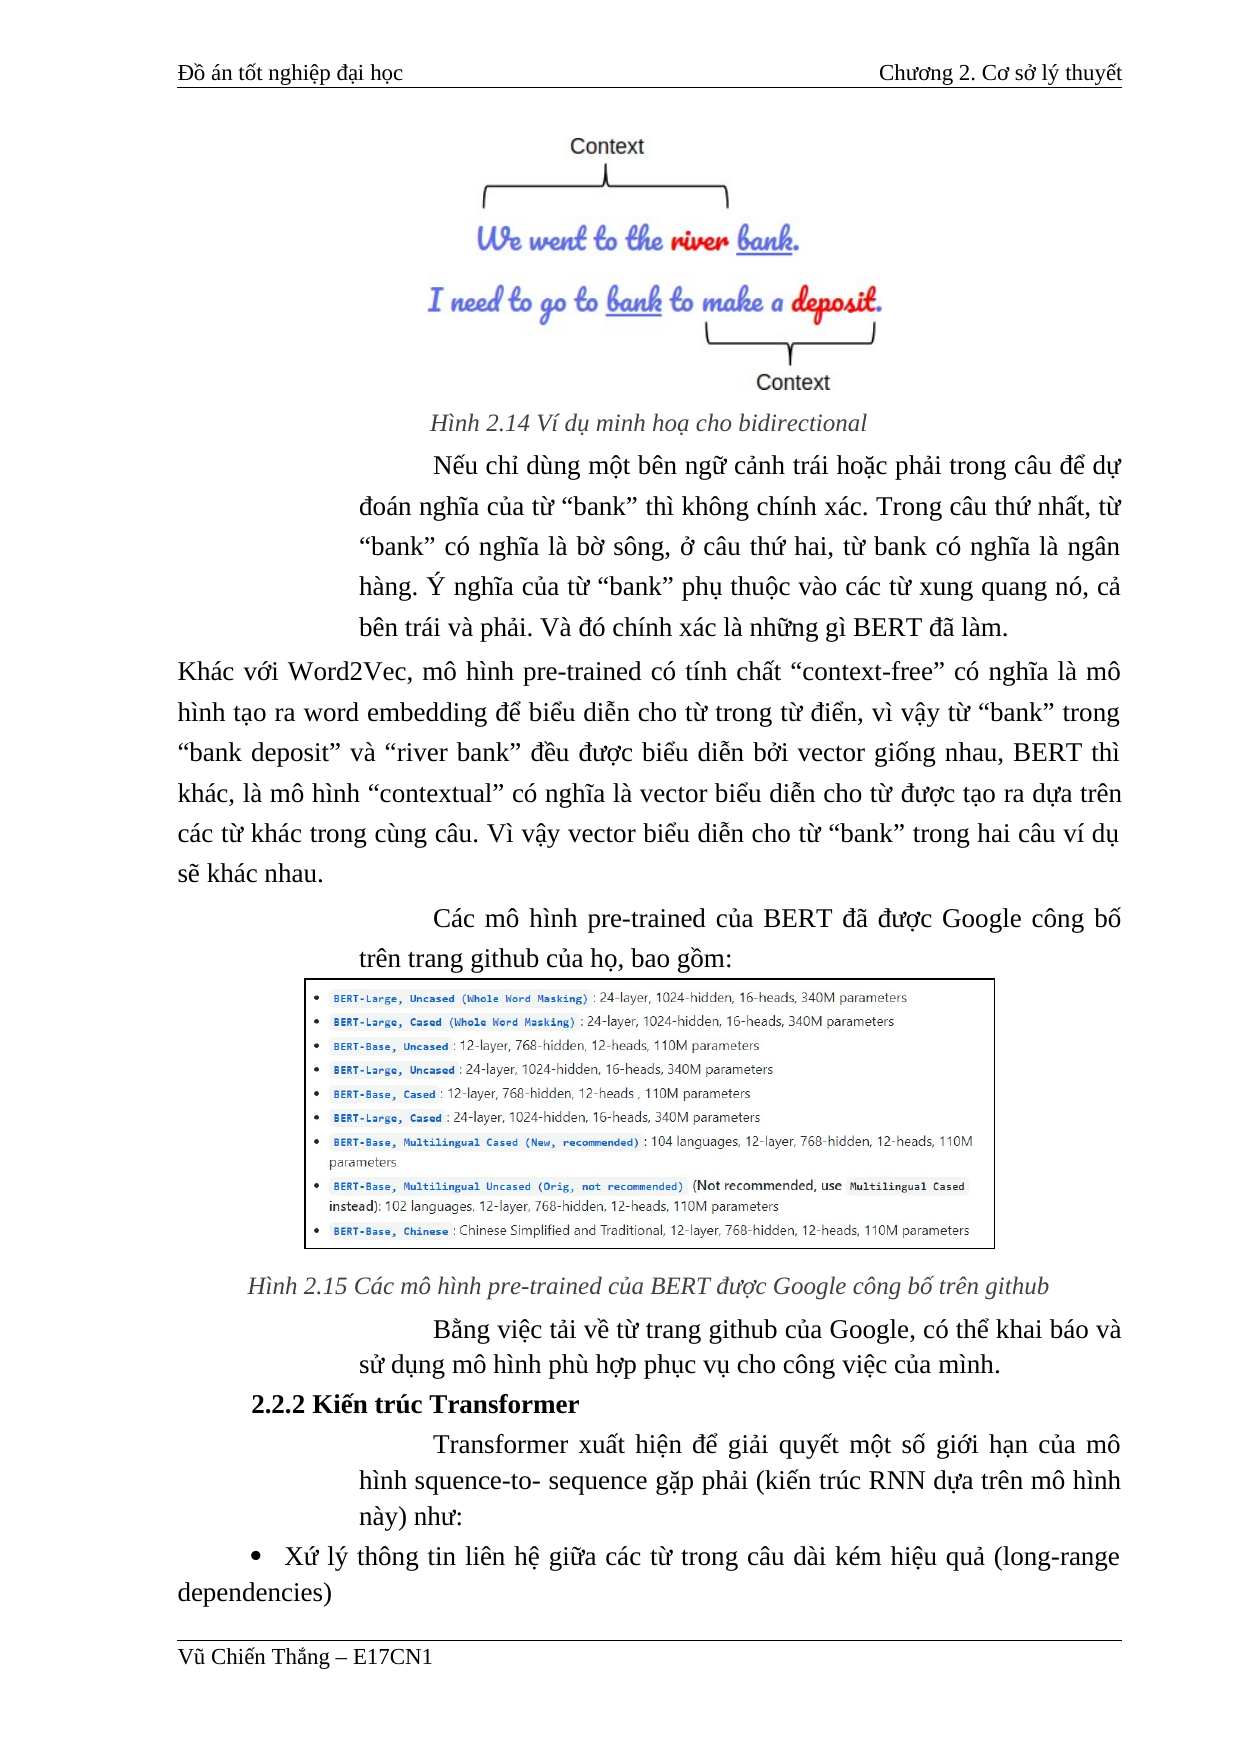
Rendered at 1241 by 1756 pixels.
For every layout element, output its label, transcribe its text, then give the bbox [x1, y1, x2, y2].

text Nếu chỉ dùng một bên ngữ cảnh trái hoặc phải trong câu để dự đoán nghĩa của từ “bank” thì không chính xác. Trong câu thứ nhất, từ “bank” có nghĩa là bờ sông, ở câu thứ hai, từ bank có nghĩa là ngân hàng. Ý nghĩa của từ “bank” phụ thuộc vào các từ xung quang nó, cả bên trái và phải. Và đó chính xác là những gì BERT đã làm. [359, 449, 1122, 642]
text Bằng việc tải về từ trang github của Google, có thể khai báo và sử dụng mô hình phù hợp phục vụ cho công việc của mình. [359, 1313, 1122, 1380]
subtitle 2.2.2 Kiến trúc Transformer [177, 1388, 1122, 1420]
text Khác với Word2Vec, mô hình pre-trained có tính chất “context-free” có nghĩa là mô hình tạo ra word embedding để biểu diễn cho từ trong từ điển, vì vậy từ “bank” trong “bank deposit” và “river bank” đều được biểu diễn bởi vector giống nhau, BERT thì khác, là mô hình “contextual” có nghĩa là vector biểu diễn cho từ được tạo ra dựa trên các từ khác trong cùng câu. Vì vậy vector biểu diễn cho từ “bank” trong hai câu ví dụ sẽ khác nhau. [177, 655, 1122, 889]
text Transformer xuất hiện để giải quyết một số giới hạn của mô hình squence-to- sequence gặp phải (kiến trúc RNN dựa trên mô hình này) như: [359, 1428, 1122, 1531]
text Các mô hình pre-trained của BERT đã được Google công bố trên trang github của họ, bao gồm: [359, 902, 1122, 974]
picture [427, 138, 883, 390]
picture [314, 989, 972, 1240]
list Xứ lý thông tin liên hệ giữa các từ trong câu dài kém hiệu quả (long-range dependencies) [177, 1540, 1122, 1607]
